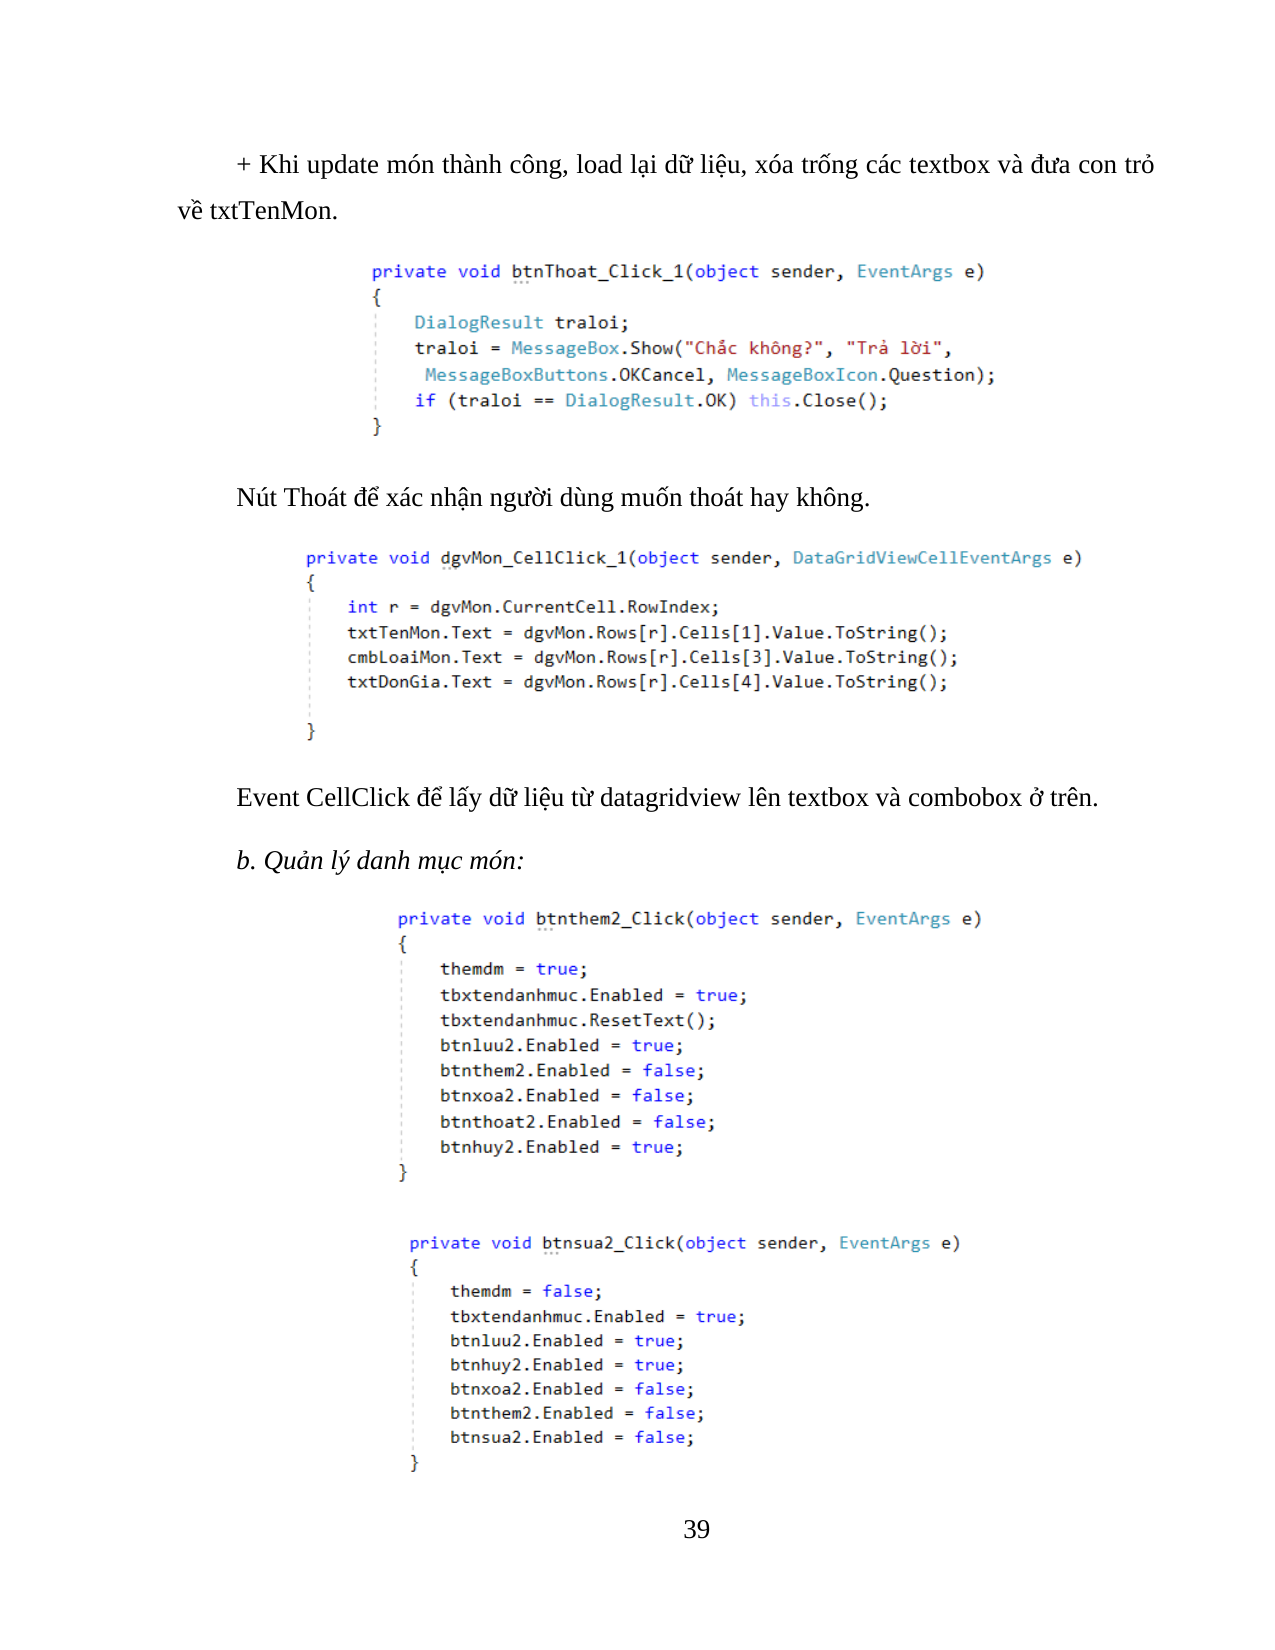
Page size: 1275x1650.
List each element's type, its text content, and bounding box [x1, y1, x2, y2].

picture [391, 907, 1002, 1197]
picture [297, 545, 1096, 749]
text b. Quản lý danh mục món: [177, 844, 1157, 876]
text Event CellClick để lấy dữ liệu từ datagridview lên textbox và combobox ở trên. [177, 781, 1157, 812]
text Nút Thoát để xác nhận người dùng muốn thoát hay không. [177, 482, 1157, 513]
text + Khi update món thành công, load lại dữ liệu, xóa trống các textbox và đưa con trỏ về txtTenMon. [177, 148, 1157, 226]
picture [365, 257, 1028, 450]
picture [403, 1228, 990, 1478]
